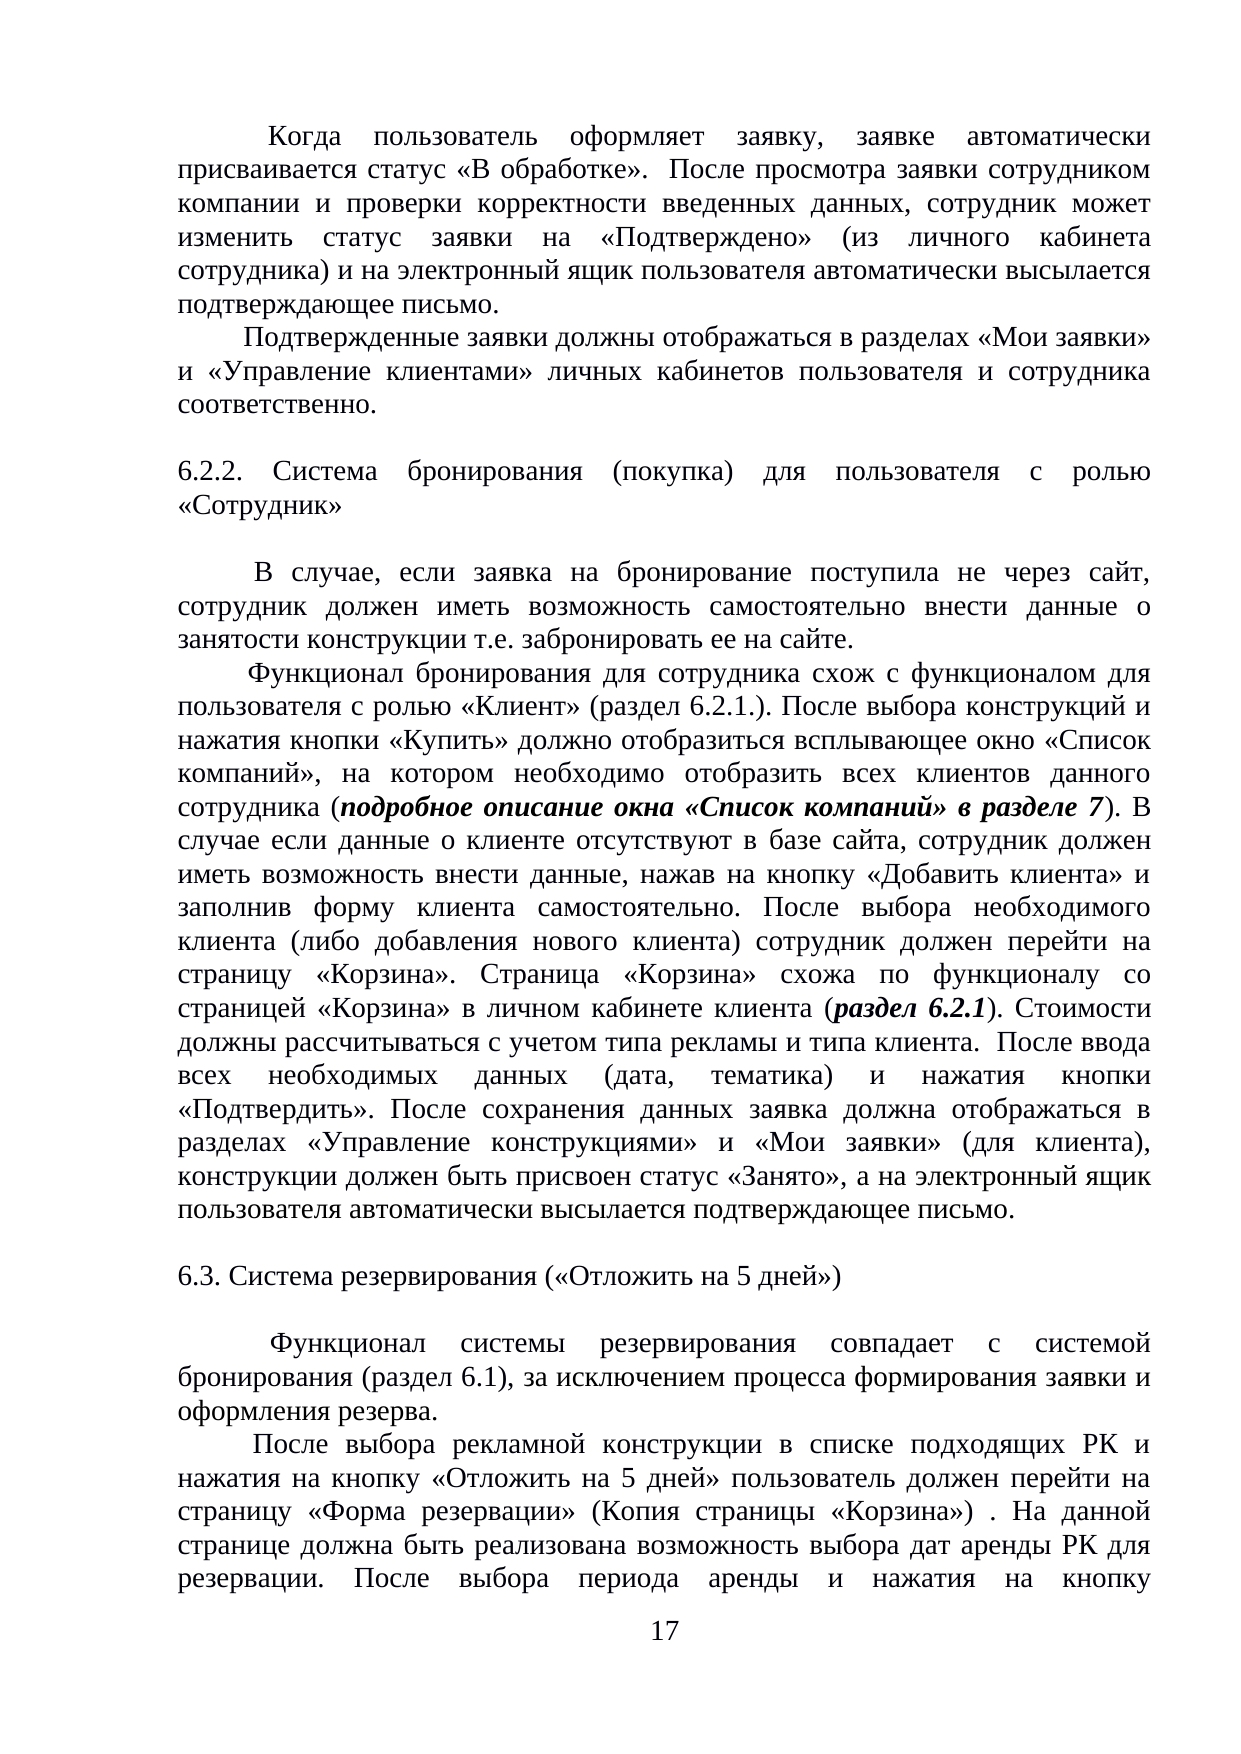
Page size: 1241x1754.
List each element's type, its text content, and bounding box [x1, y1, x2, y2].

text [177, 1426, 1152, 1594]
text Функционал системы резервирования совпадает с системой бронирования (раздел 6.1), за исключением процесса формирования заявки и оформления резерва. [177, 1326, 1152, 1426]
text Подтвержденные заявки должны отображаться в разделах «Мои заявки» и «Управление клиентами» личных кабинетов пользователя и сотрудника соответственно. [177, 319, 1152, 420]
text Когда пользователь оформляет заявку, заявке автоматически присваивается статус «В обработке». После просмотра заявки сотрудником компании и проверки корректности введенных данных, сотрудник может изменить статус заявки на «Подтверждено» (из личного кабинета сотрудника) и на электронный ящик пользователя автоматически высылается подтверждающее письмо. [177, 118, 1152, 319]
text 6.2.2. Система бронирования (покупка) для пользователя с ролью «Сотрудник» [177, 453, 1152, 521]
text 6.3. Система резервирования («Отложить на 5 дней») [177, 1258, 1152, 1292]
text В случае, если заявка на бронирование поступила не через сайт, сотрудник должен иметь возможность самостоятельно внести данные о занятости конструкции т.е. забронировать ее на сайте. [177, 554, 1152, 655]
text Функционал бронирования для сотрудника схож с функционалом для пользователя с ролью «Клиент» (раздел 6.2.1.). После выбора конструкций и нажатия кнопки «Купить» должно отобразиться всплывающее окно «Список компаний», на котором необходимо отобразить всех клиентов данного сотрудника (подробное описание окна «Список компаний» в разделе 7). В случае если данные о клиенте отсутствуют в базе сайта, сотрудник должен иметь возможность внести данные, нажав на кнопку «Добавить клиента» и заполнив форму клиента самостоятельно. После выбора необходимого клиента (либо добавления нового клиента) сотрудник должен перейти на страницу «Корзина». Страница «Корзина» схожа по функционалу со страницей «Корзина» в личном кабинете клиента (раздел 6.2.1). Стоимости должны рассчитываться с учетом типа рекламы и типа клиента. После ввода всех необходимых данных (дата, тематика) и нажатия кнопки «Подтвердить». После сохранения данных заявка должна отображаться в разделах «Управление конструкциями» и «Мои заявки» (для клиента), конструкции должен быть присвоен статус «Занято», а на электронный ящик пользователя автоматически высылается подтверждающее письмо. [177, 655, 1152, 1225]
